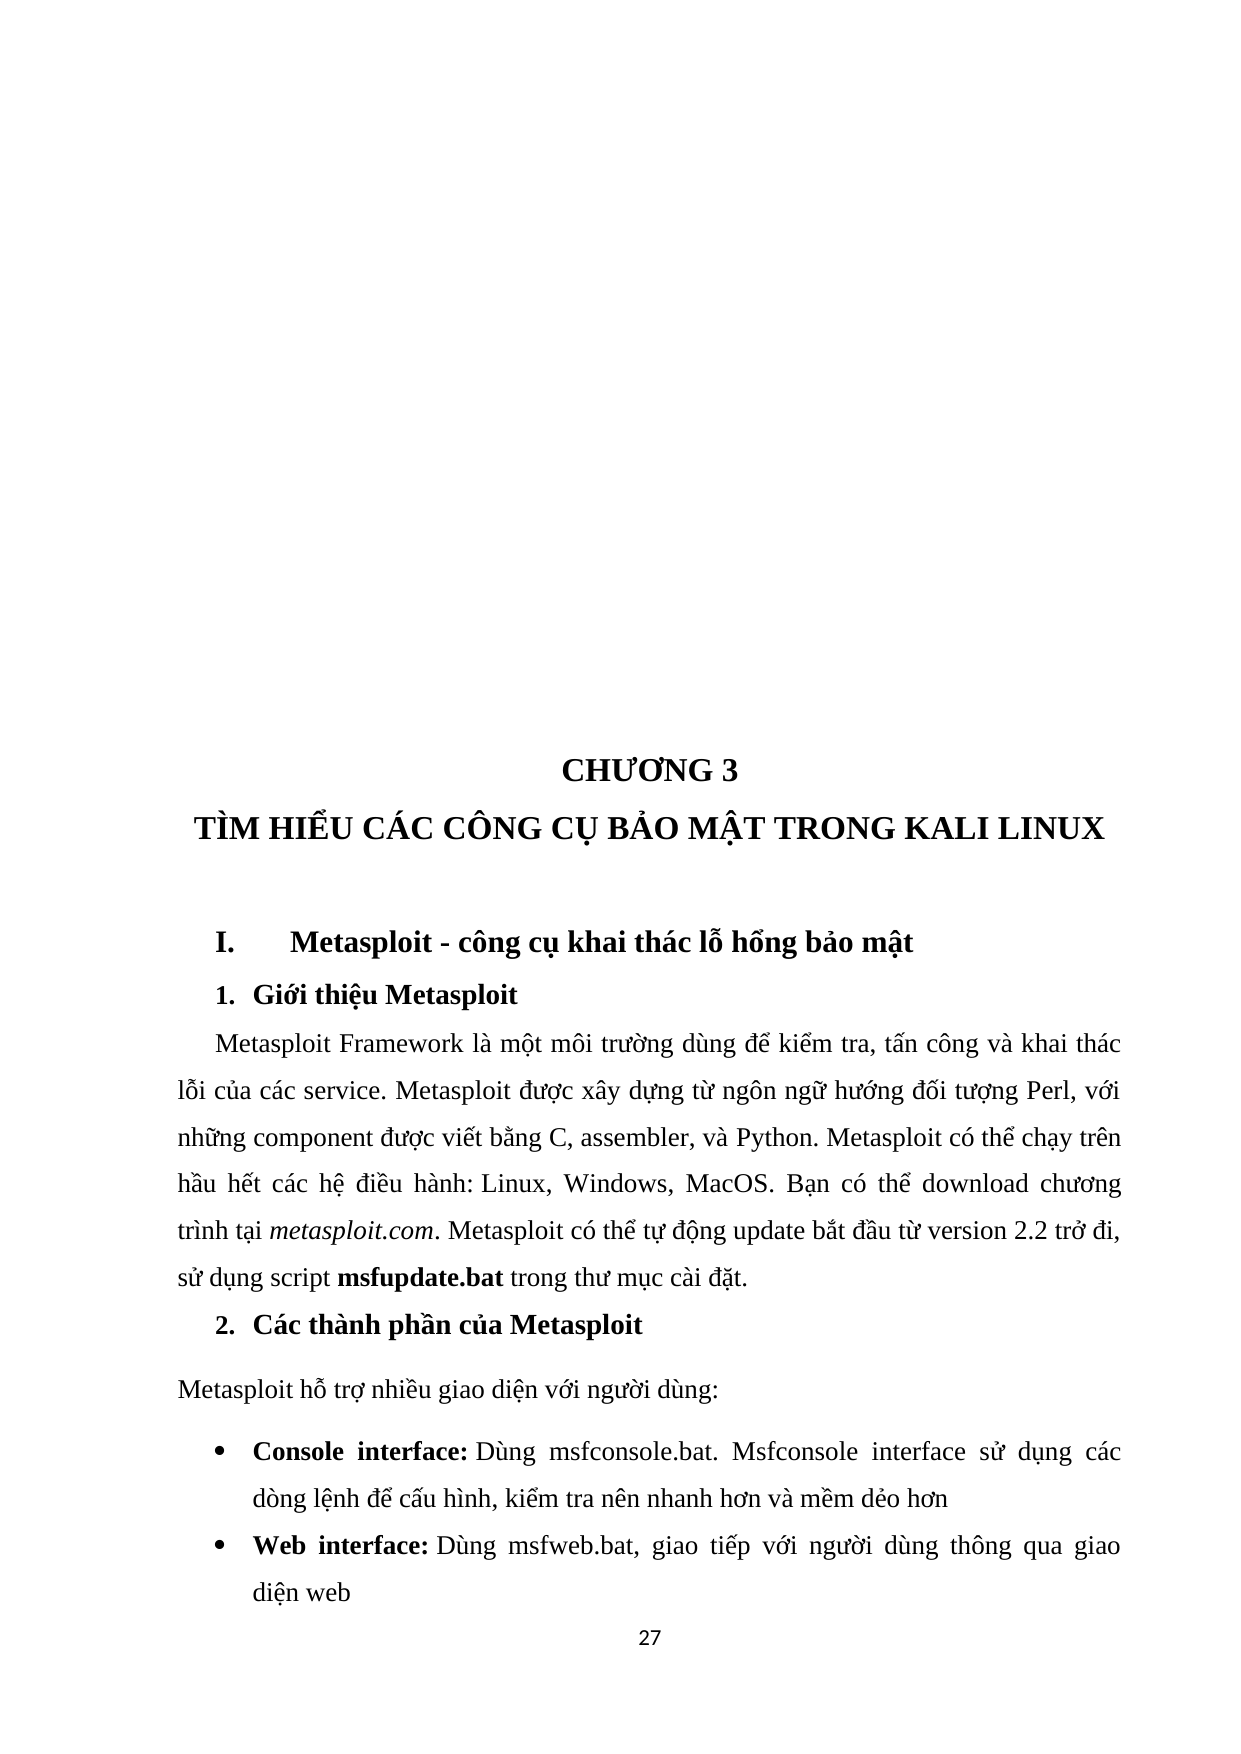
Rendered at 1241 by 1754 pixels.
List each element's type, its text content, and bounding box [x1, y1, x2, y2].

text TÌM HIỂU CÁC CÔNG CỤ BẢO MẬT TRONG KALI LINUX [177, 808, 1122, 846]
list Console interface: Dùng msfconsole.bat. Msfconsole interface sử dụng các dòng lệnh để cấu hình, kiểm tra nên nhanh hơn và mềm dẻo hơn [215, 1436, 1122, 1513]
list Metasploit - công cụ khai thác lỗ hổng bảo mật [215, 923, 1122, 959]
text CHƯƠNG 3 [177, 751, 1122, 789]
list Các thành phần của Metasploit [215, 1307, 1122, 1341]
list Web interface: Dùng msfweb.bat, giao tiếp với người dùng thông qua giao diện web [215, 1529, 1122, 1607]
text Metasploit Framework là một môi trường dùng để kiểm tra, tấn công và khai thác lỗi của các service. Metasploit được xây dựng từ ngôn ngữ hướng đối tượng Perl, với những component được viết bằng C, assembler, và Python. Metasploit có thể chạy trên hầu hết các hệ điều hành: Linux, Windows, MacOS. Bạn có thể download chương trình tại metasploit.com. Metasploit có thể tự động update bắt đầu từ version 2.2 trở đi, sử dụng script msfupdate.bat trong thư mục cài đặt. [177, 1027, 1122, 1292]
text Metasploit hỗ trợ nhiều giao diện với người dùng: [177, 1373, 1122, 1404]
list Giới thiệu Metasploit [215, 977, 1122, 1011]
